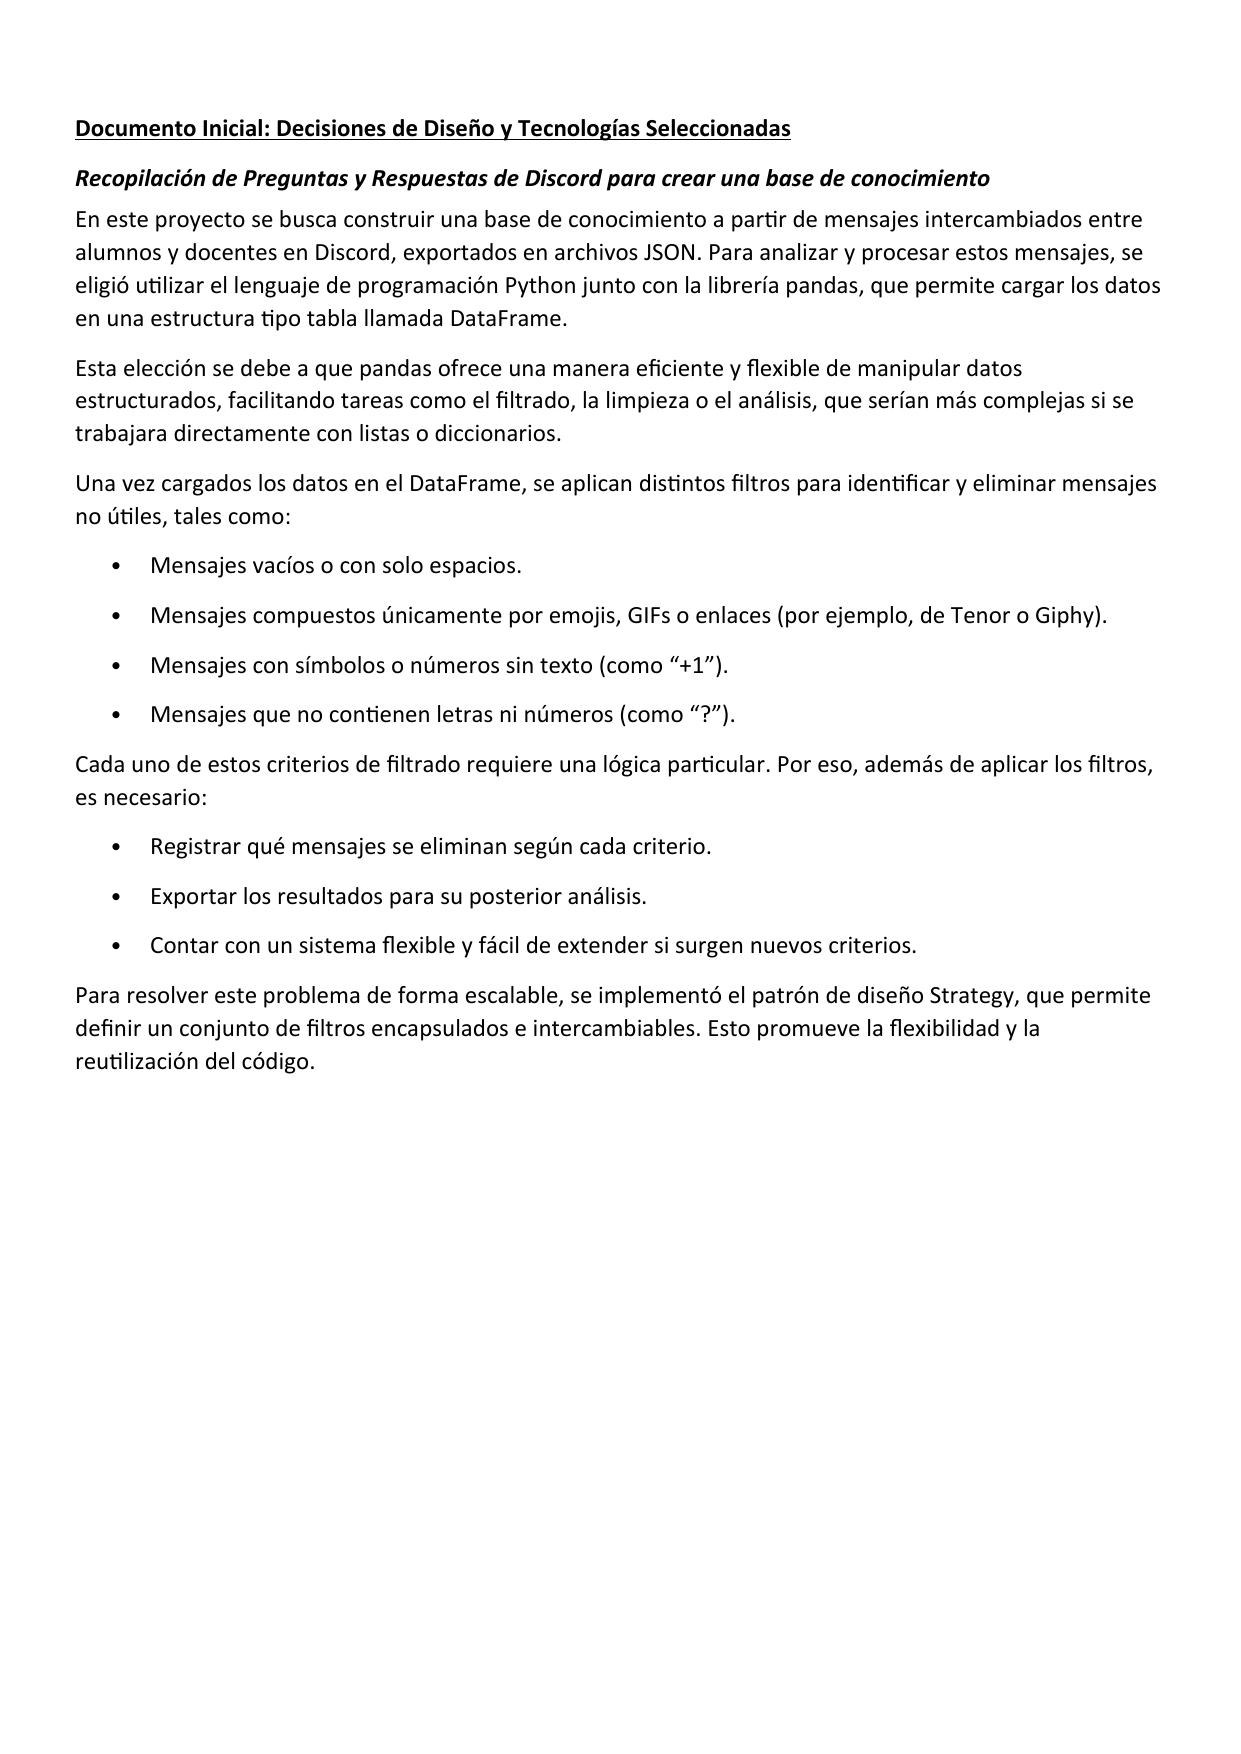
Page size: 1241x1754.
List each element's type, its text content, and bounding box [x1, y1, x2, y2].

list Mensajes con símbolos o números sin texto (como “+1”). [112, 649, 1165, 679]
text Cada uno de estos criterios de filtrado requiere una lógica particular. Por eso, además de aplicar los filtros, es necesario: [75, 748, 1165, 811]
list Registrar qué mensajes se eliminan según cada criterio. [112, 830, 1165, 861]
list Mensajes vacíos o con solo espacios. [112, 549, 1165, 580]
text Para resolver este problema de forma escalable, se implementó el patrón de diseño Strategy, que permite definir un conjunto de filtros encapsulados e intercambiables. Esto promueve la flexibilidad y la reutilización del código. [75, 979, 1165, 1076]
list Contar con un sistema flexible y fácil de extender si surgen nuevos criterios. [112, 929, 1165, 960]
list Mensajes compuestos únicamente por emojis, GIFs o enlaces (por ejemplo, de Tenor o Giphy). [112, 599, 1165, 630]
list Mensajes que no contienen letras ni números (como “?”). [112, 698, 1165, 729]
list Exportar los resultados para su posterior análisis. [112, 880, 1165, 911]
subtitle Recopilación de Preguntas y Respuestas de Discord para crear una base de conocimiento [75, 162, 1165, 193]
text Esta elección se debe a que pandas ofrece una manera eficiente y flexible de manipular datos estructurados, facilitando tareas como el filtrado, la limpieza o el análisis, que serían más complejas si se trabajara directamente con listas o diccionarios. [75, 352, 1165, 448]
text En este proyecto se busca construir una base de conocimiento a partir de mensajes intercambiados entre alumnos y docentes en Discord, exportados en archivos JSON. Para analizar y procesar estos mensajes, se eligió utilizar el lenguaje de programación Python junto con la librería pandas, que permite cargar los datos en una estructura tipo tabla llamada DataFrame. [75, 203, 1165, 333]
subtitle Documento Inicial: Decisiones de Diseño y Tecnologías Seleccionadas [75, 112, 1165, 143]
text Una vez cargados los datos en el DataFrame, se aplican distintos filtros para identificar y eliminar mensajes no útiles, tales como: [75, 467, 1165, 531]
